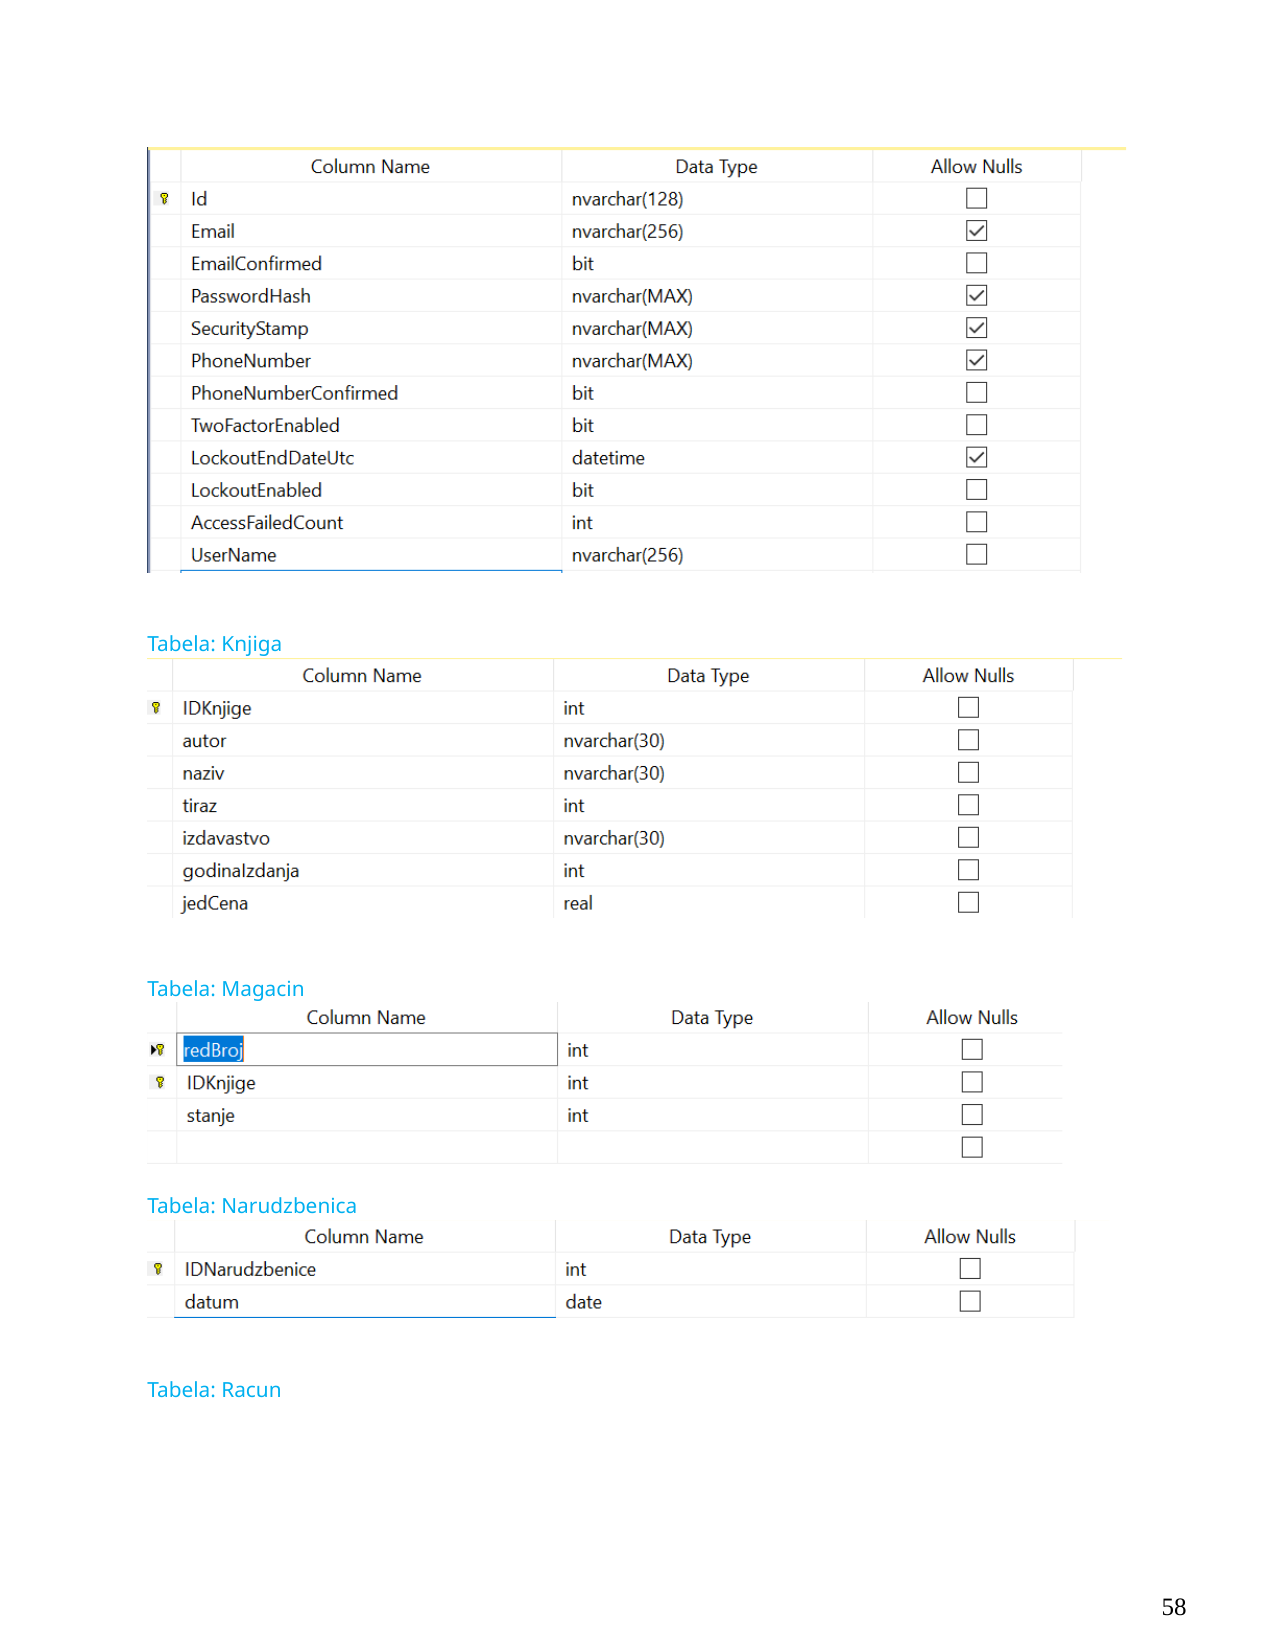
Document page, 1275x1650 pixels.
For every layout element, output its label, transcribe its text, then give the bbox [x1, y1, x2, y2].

picture [147, 658, 1123, 918]
picture [147, 147, 1127, 573]
picture [147, 1002, 1063, 1164]
text Tabela: Racun [147, 1375, 1186, 1403]
text Tabela: Knjiga [147, 629, 1186, 658]
text Tabela: Magacin [147, 974, 1186, 1003]
picture [147, 1220, 1110, 1318]
text Tabela: Narudzbenica [147, 1192, 1186, 1220]
